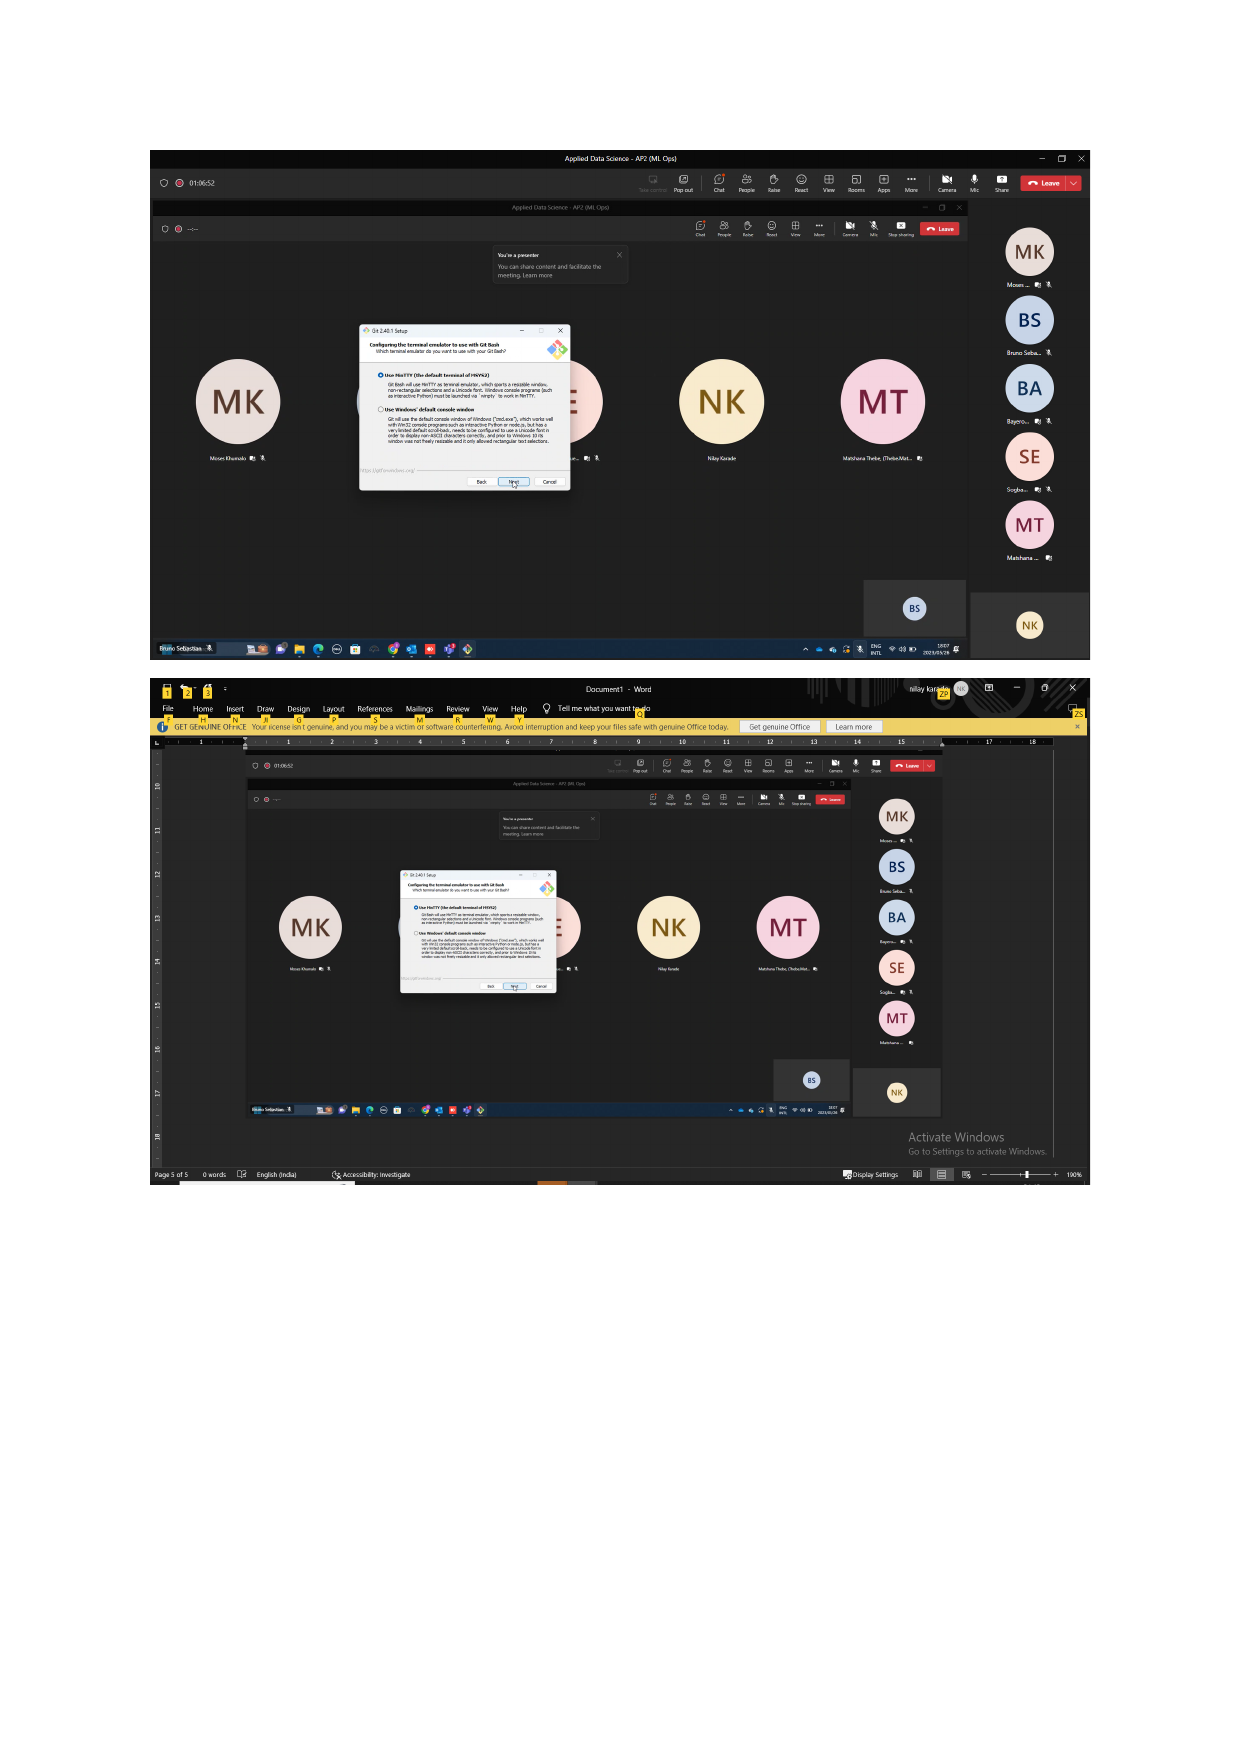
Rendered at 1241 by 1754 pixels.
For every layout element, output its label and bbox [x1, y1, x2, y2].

picture [150, 678, 1091, 1185]
picture [150, 150, 1091, 660]
